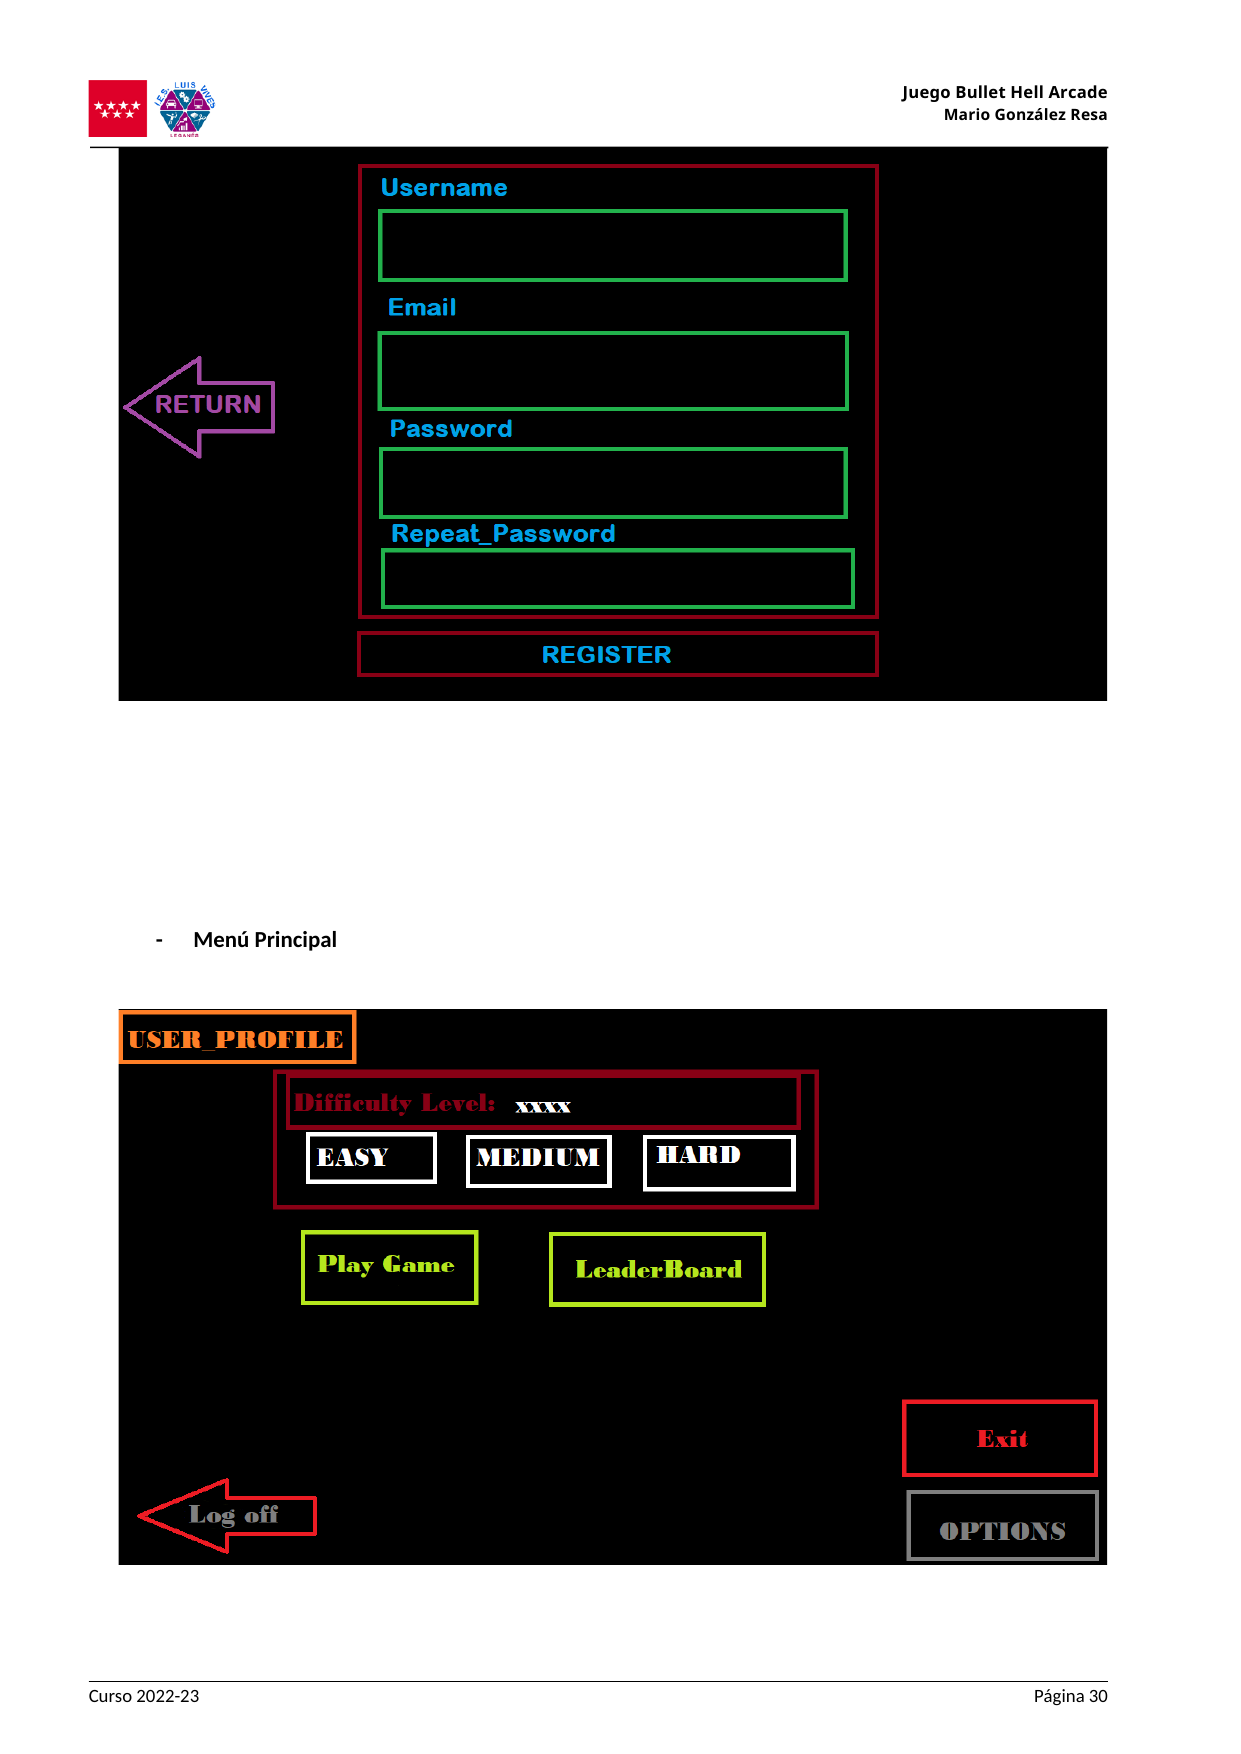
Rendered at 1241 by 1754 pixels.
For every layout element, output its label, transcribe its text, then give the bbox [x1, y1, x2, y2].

list Menú Principal [156, 925, 1107, 953]
picture [118, 1009, 1108, 1565]
picture [87, 80, 215, 136]
picture [118, 147, 1108, 701]
